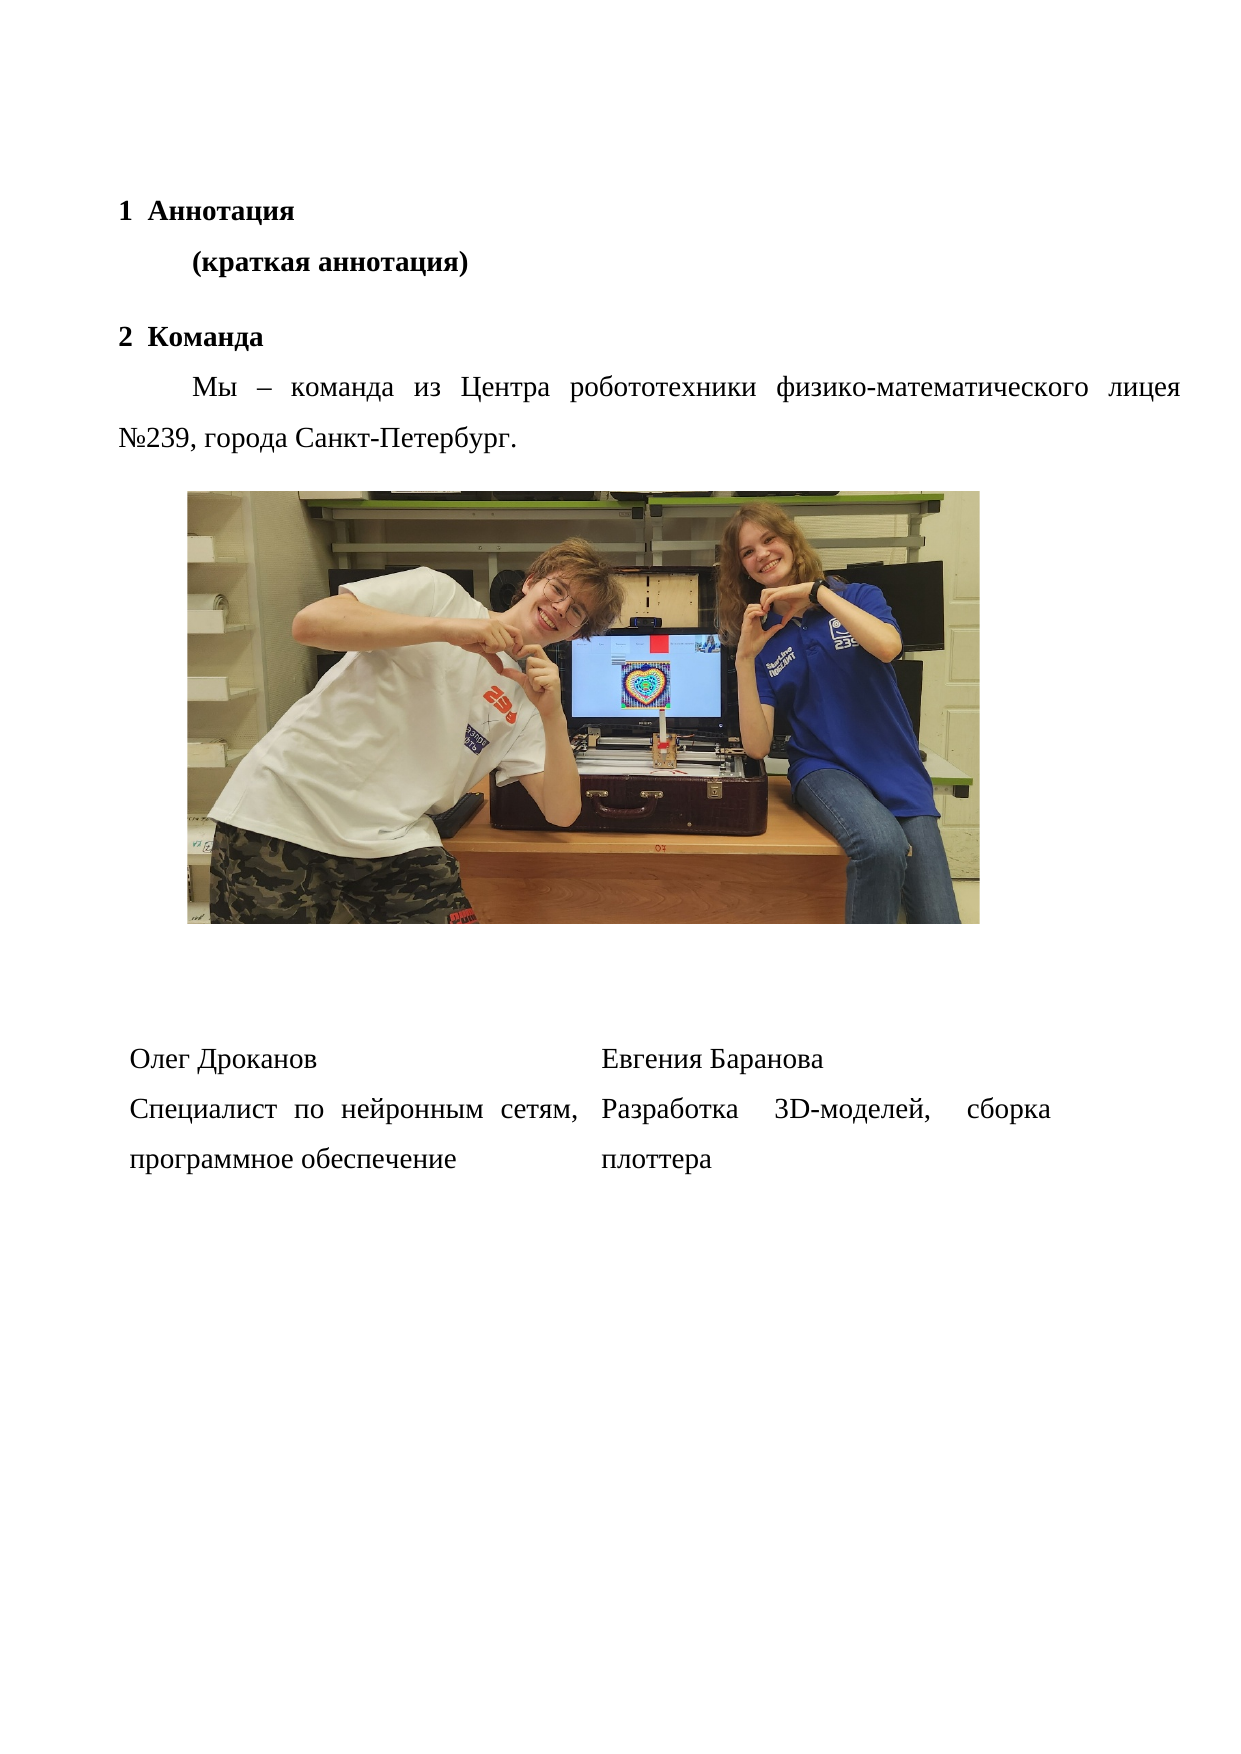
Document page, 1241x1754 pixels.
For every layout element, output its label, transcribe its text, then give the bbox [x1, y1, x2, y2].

text Мы – команда из Центра робототехники физико-математического лицея №239, города Санкт-Петербург. [118, 369, 1181, 453]
table_header Олег Дроканов [118, 1041, 590, 1091]
table_header Евгения Баранова [590, 1041, 1062, 1091]
subtitle Команда [118, 319, 1181, 353]
subtitle Аннотация [118, 193, 1181, 227]
table_cell Специалист по нейронным сетям, программное обеспечение [118, 1091, 590, 1192]
text (краткая аннотация) [192, 244, 1181, 277]
picture [187, 491, 980, 924]
table_cell Разработка 3D-моделей, сборка плоттера [590, 1091, 1062, 1192]
